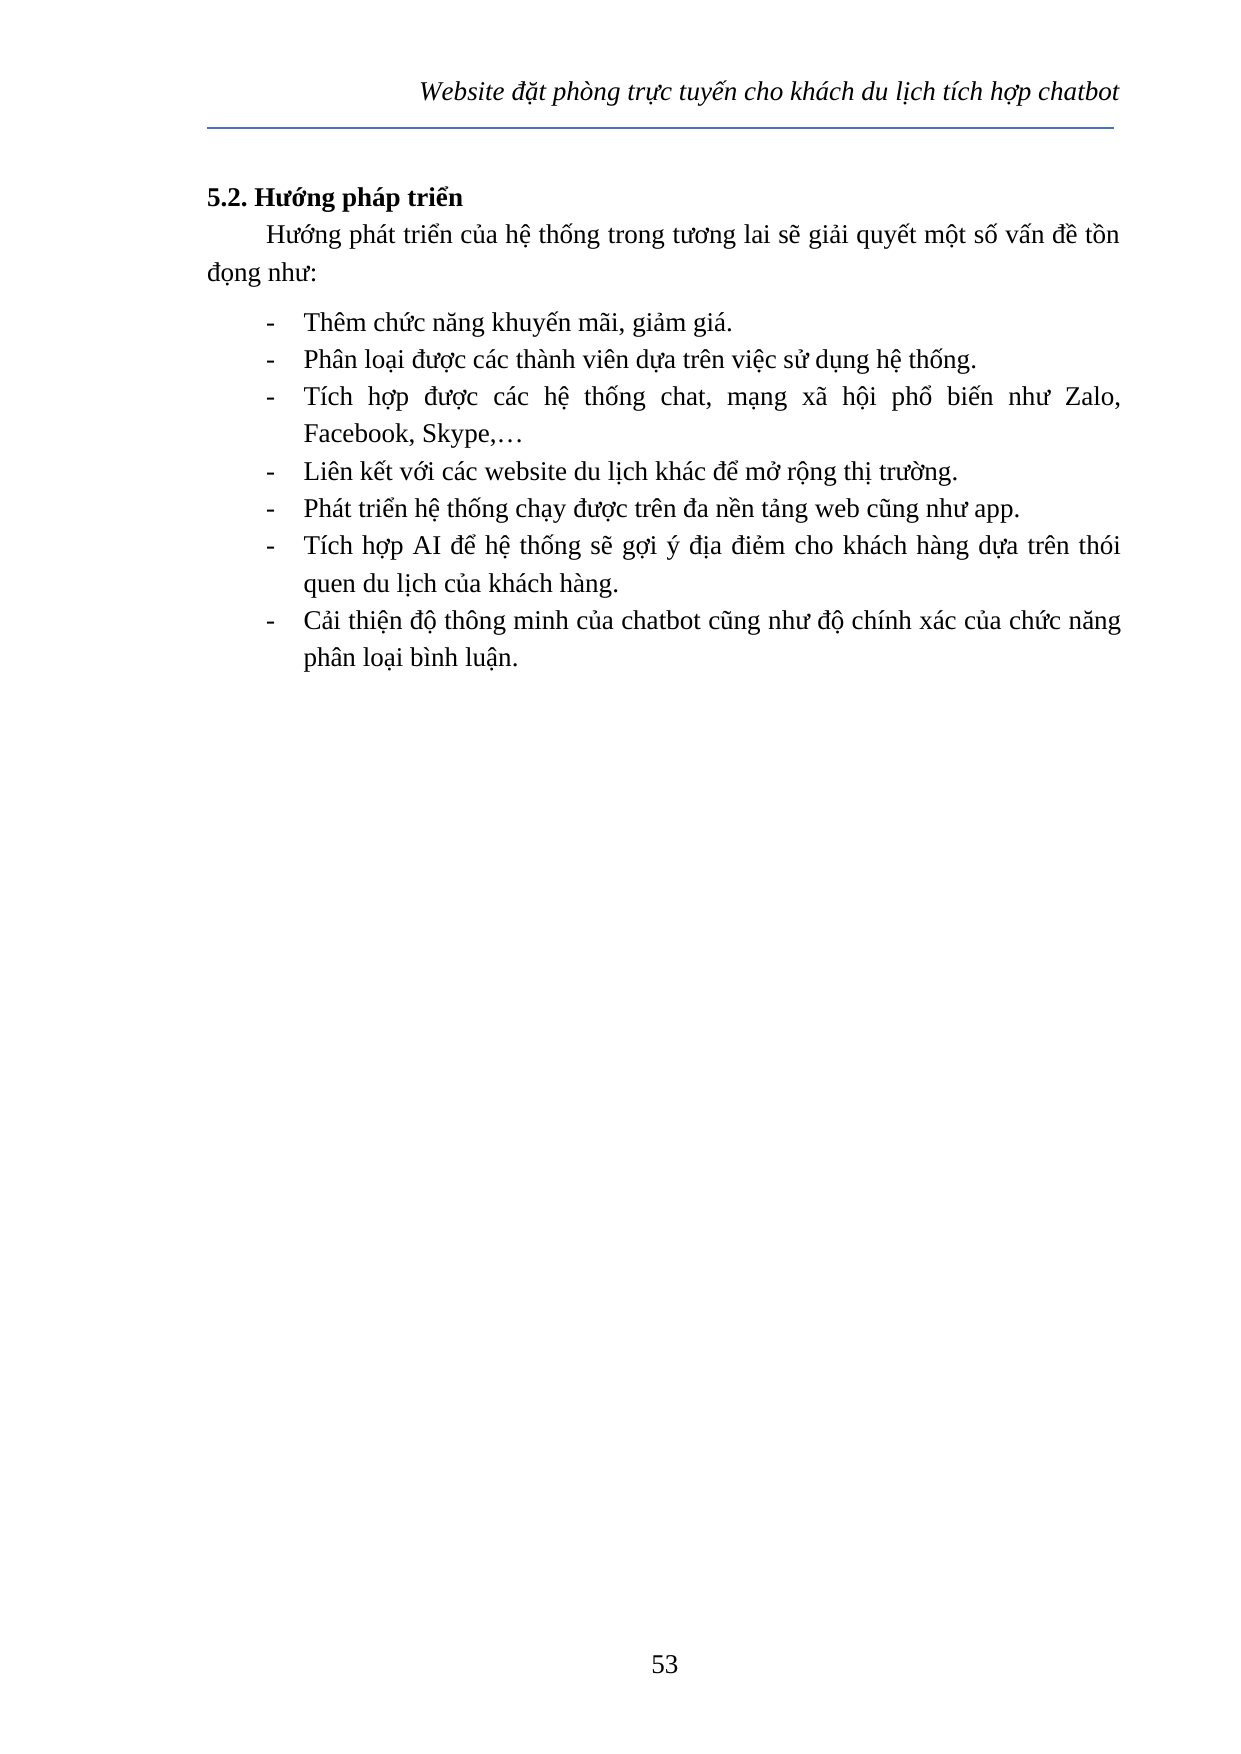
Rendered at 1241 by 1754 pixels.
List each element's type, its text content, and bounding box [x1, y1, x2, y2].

list Tích hợp được các hệ thống chat, mạng xã hội phổ biến như Zalo, Facebook, Skype,… [266, 380, 1122, 449]
subtitle Hướng pháp triển [207, 181, 1122, 212]
list Thêm chức năng khuyến mãi, giảm giá. [266, 306, 1122, 337]
list Liên kết với các website du lịch khác để mở rộng thị trường. [266, 455, 1122, 486]
list Phân loại được các thành viên dựa trên việc sử dụng hệ thống. [266, 343, 1122, 374]
list Tích hợp AI để hệ thống sẽ gợi ý địa điẻm cho khách hàng dựa trên thói quen du lịch của khách hàng. [266, 529, 1122, 598]
list Cải thiện độ thông minh của chatbot cũng như độ chính xác của chức năng phân loại bình luận. [266, 604, 1122, 672]
text Hướng phát triển của hệ thống trong tương lai sẽ giải quyết một số vấn đề tồn đọng như: [207, 219, 1122, 287]
list Phát triển hệ thống chạy được trên đa nền tảng web cũng như app. [266, 492, 1122, 523]
